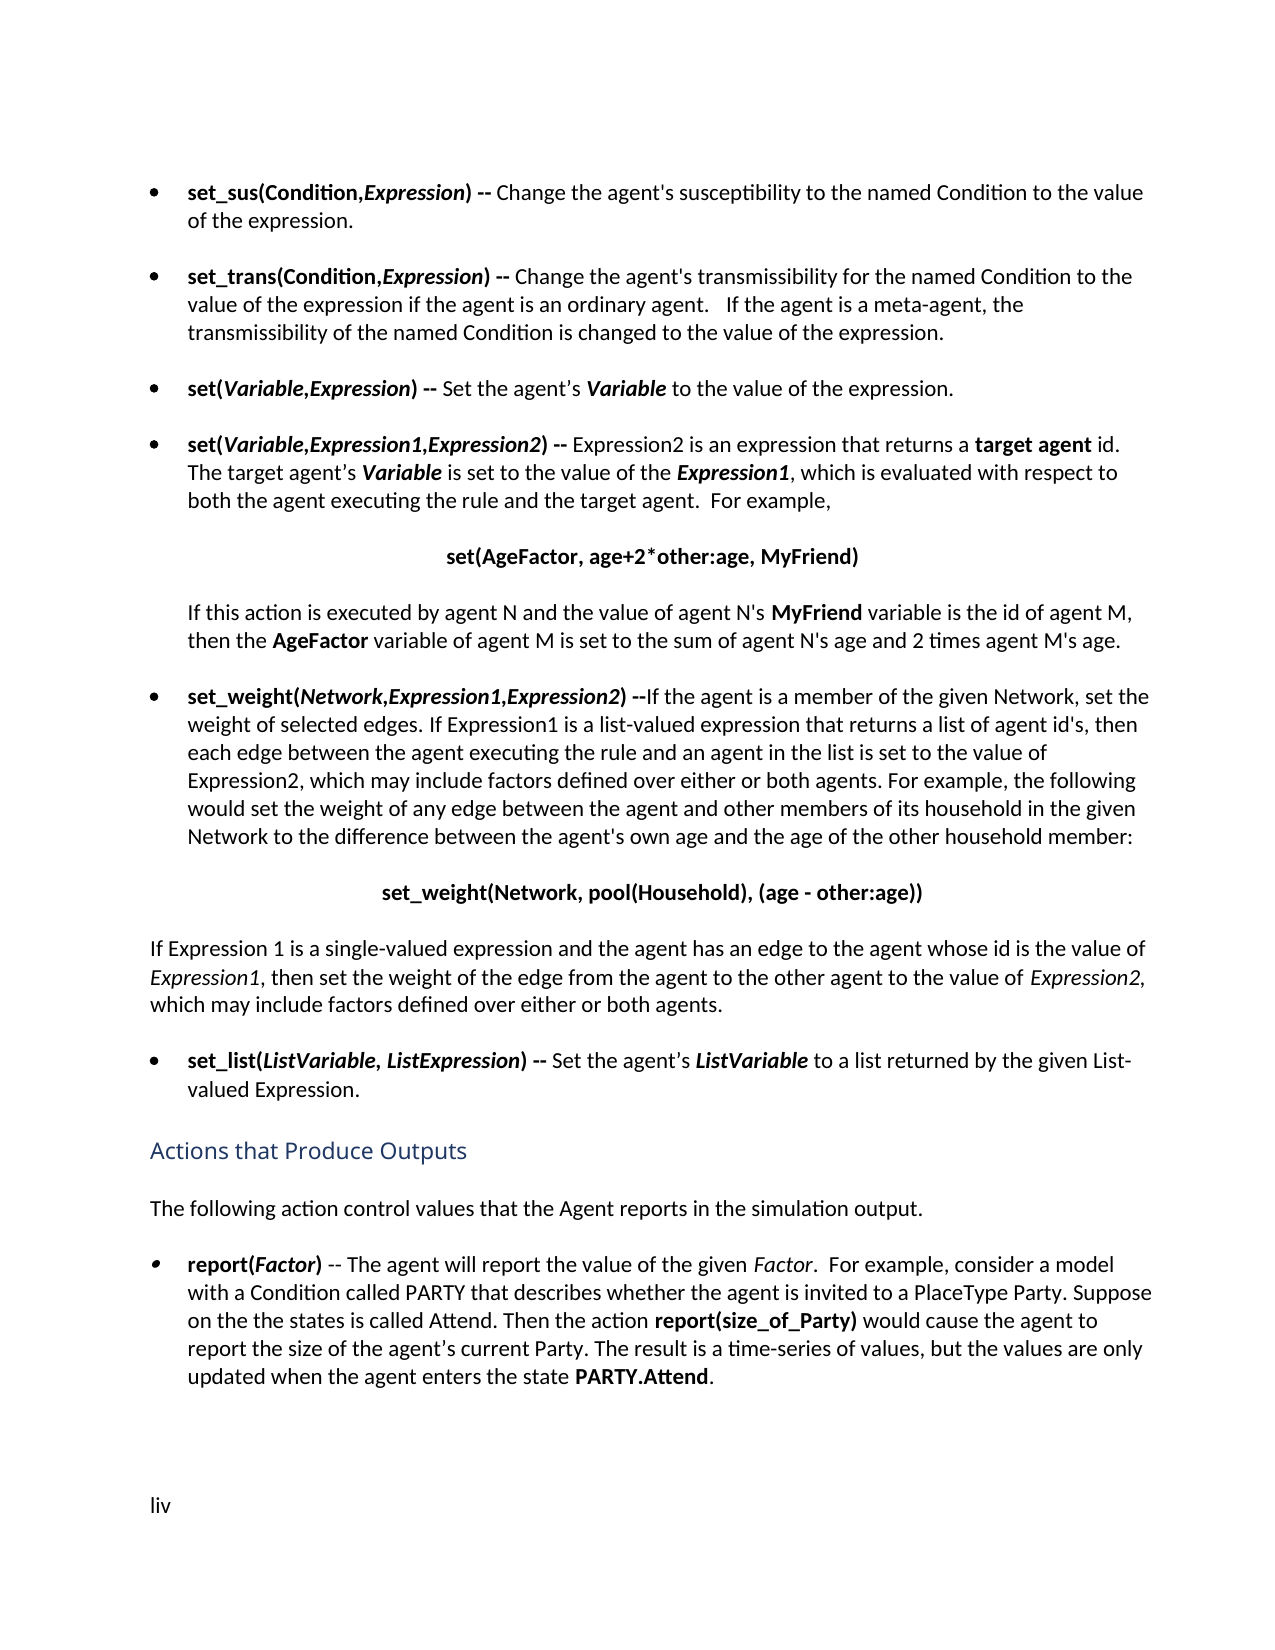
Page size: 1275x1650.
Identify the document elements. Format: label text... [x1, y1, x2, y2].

list set_weight(Network,Expression1,Expression2) --If the agent is a member of the given Network, set the weight of selected edges. If Expression1 is a list-valued expression that returns a list of agent id's, then each edge between the agent executing the rule and an agent in the list is set to the value of Expression2, which may include factors defined over either or both agents. For example, the following would set the weight of any edge between the agent and other members of its household in the given Network to the difference between the agent's own age and the age of the other household member: [150, 682, 1155, 851]
text The following action control values that the Agent reports in the simulation output. [150, 1194, 1155, 1222]
list set_sus(Condition,Expression) -- Change the agent's susceptibility to the named Condition to the value of the expression. [150, 178, 1155, 234]
list set(Variable,Expression1,Expression2) -- Expression2 is an expression that returns a target agent id. The target agent’s Variable is set to the value of the Expression1, which is evaluated with respect to both the agent executing the rule and the target agent. For example, [150, 430, 1155, 514]
subtitle Actions that Produce Outputs [150, 1135, 1155, 1166]
text set_weight(Network, pool(Household), (age - other:age)) [150, 878, 1155, 907]
list set(Variable,Expression) -- Set the agent’s Variable to the value of the expression. [150, 374, 1155, 402]
list set_trans(Condition,Expression) -- Change the agent's transmissibility for the named Condition to the value of the expression if the agent is an ordinary agent. If the agent is a meta-agent, the transmissibility of the named Condition is changed to the value of the expression. [150, 262, 1155, 346]
text If Expression 1 is a single-valued expression and the agent has an edge to the agent whose id is the value of Expression1, then set the weight of the edge from the agent to the other agent to the value of Expression2, which may include factors defined over either or both agents. [150, 934, 1155, 1019]
list report(Factor) -- The agent will report the value of the given Factor. For example, consider a model with a Condition called PARTY that describes whether the agent is invited to a PlaceType Party. Suppose on the the states is called Attend. Then the action report(size_of_Party) would cause the agent to report the size of the agent’s current Party. The result is a time-series of values, but the values are only updated when the agent enters the state PARTY.Attend. [150, 1250, 1155, 1390]
list set_list(ListVariable, ListExpression) -- Set the agent’s ListVariable to a list returned by the given List-valued Expression. [150, 1047, 1155, 1103]
text set(AgeFactor, age+2*other:age, MyFriend) [150, 542, 1155, 570]
text If this action is executed by agent N and the value of agent N's MyFriend variable is the id of agent M, then the AgeFactor variable of agent M is set to the sum of agent N's age and 2 times agent M's age. [187, 598, 1155, 654]
